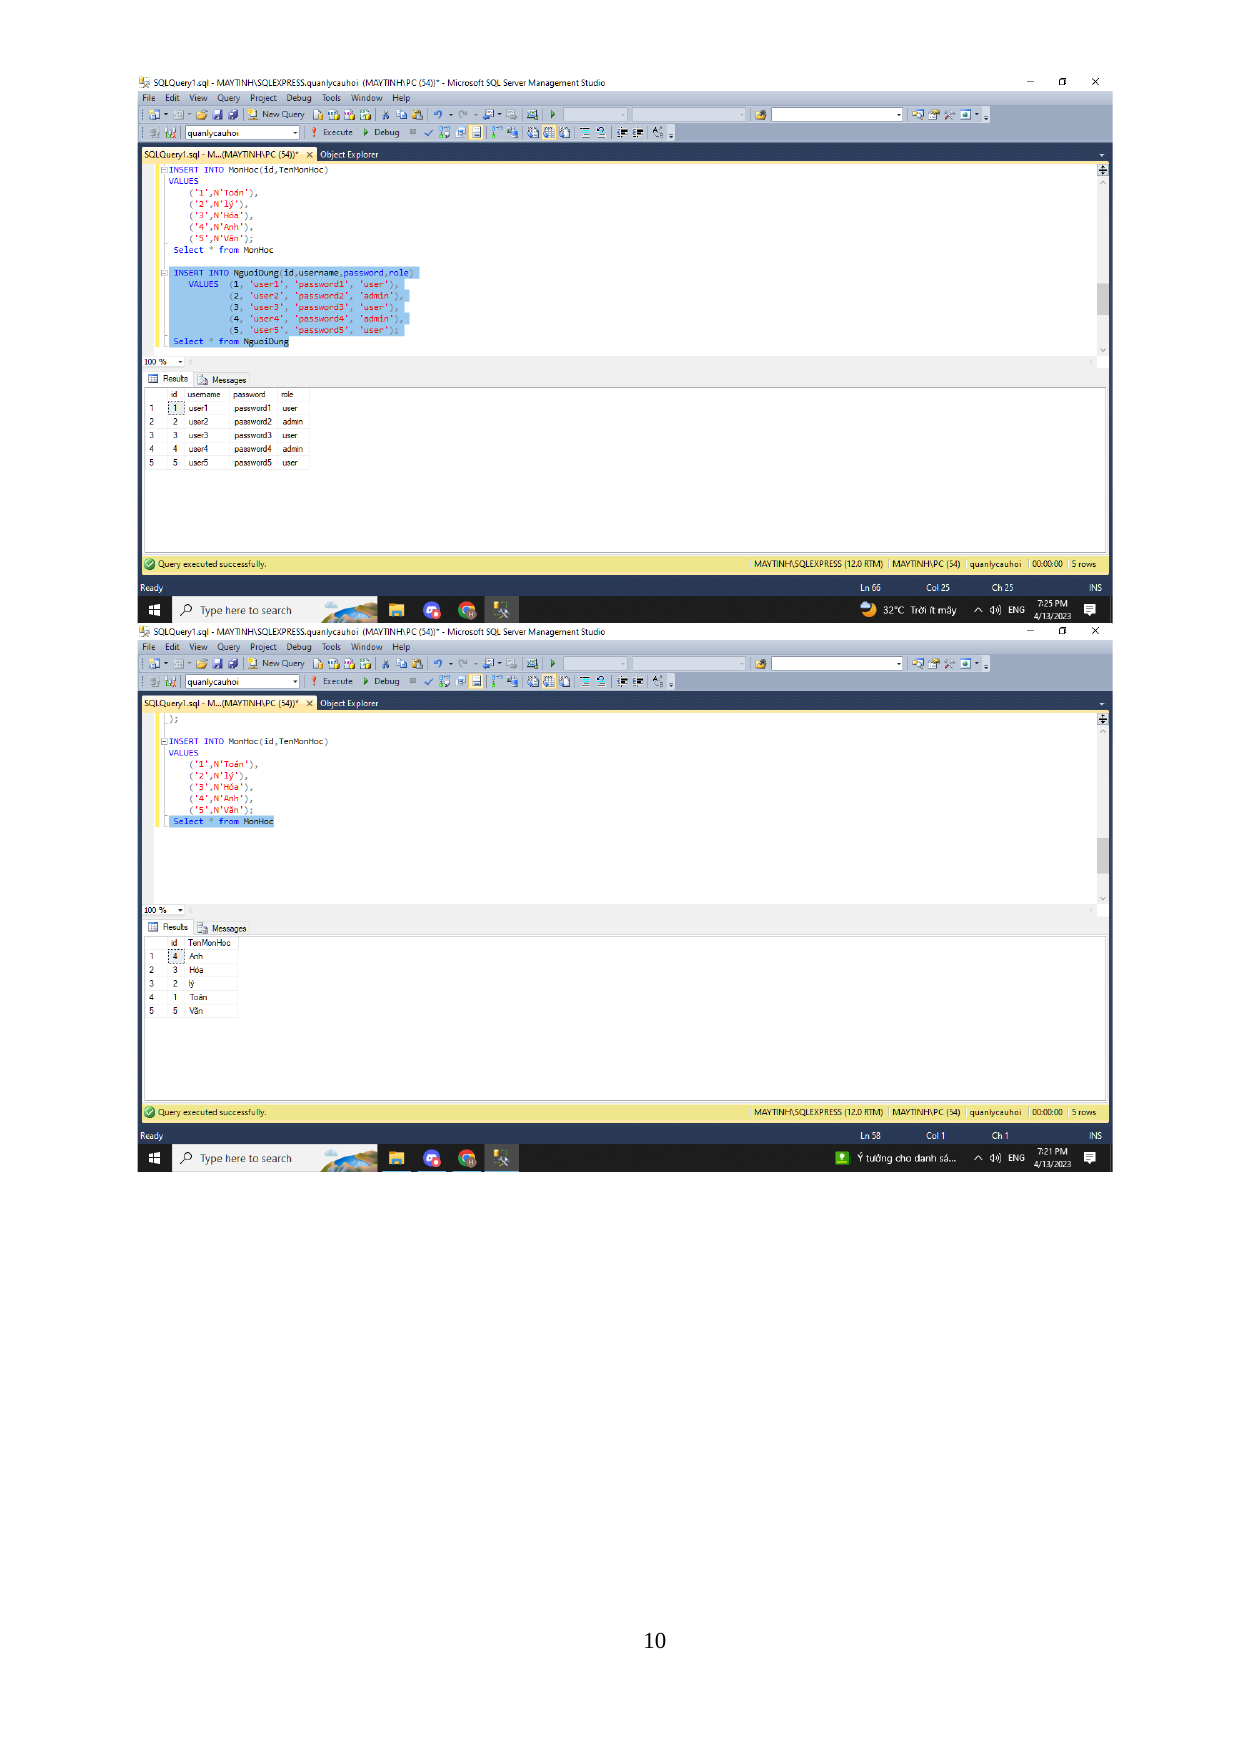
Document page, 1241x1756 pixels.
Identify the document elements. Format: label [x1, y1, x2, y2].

picture [137, 75, 1113, 1172]
